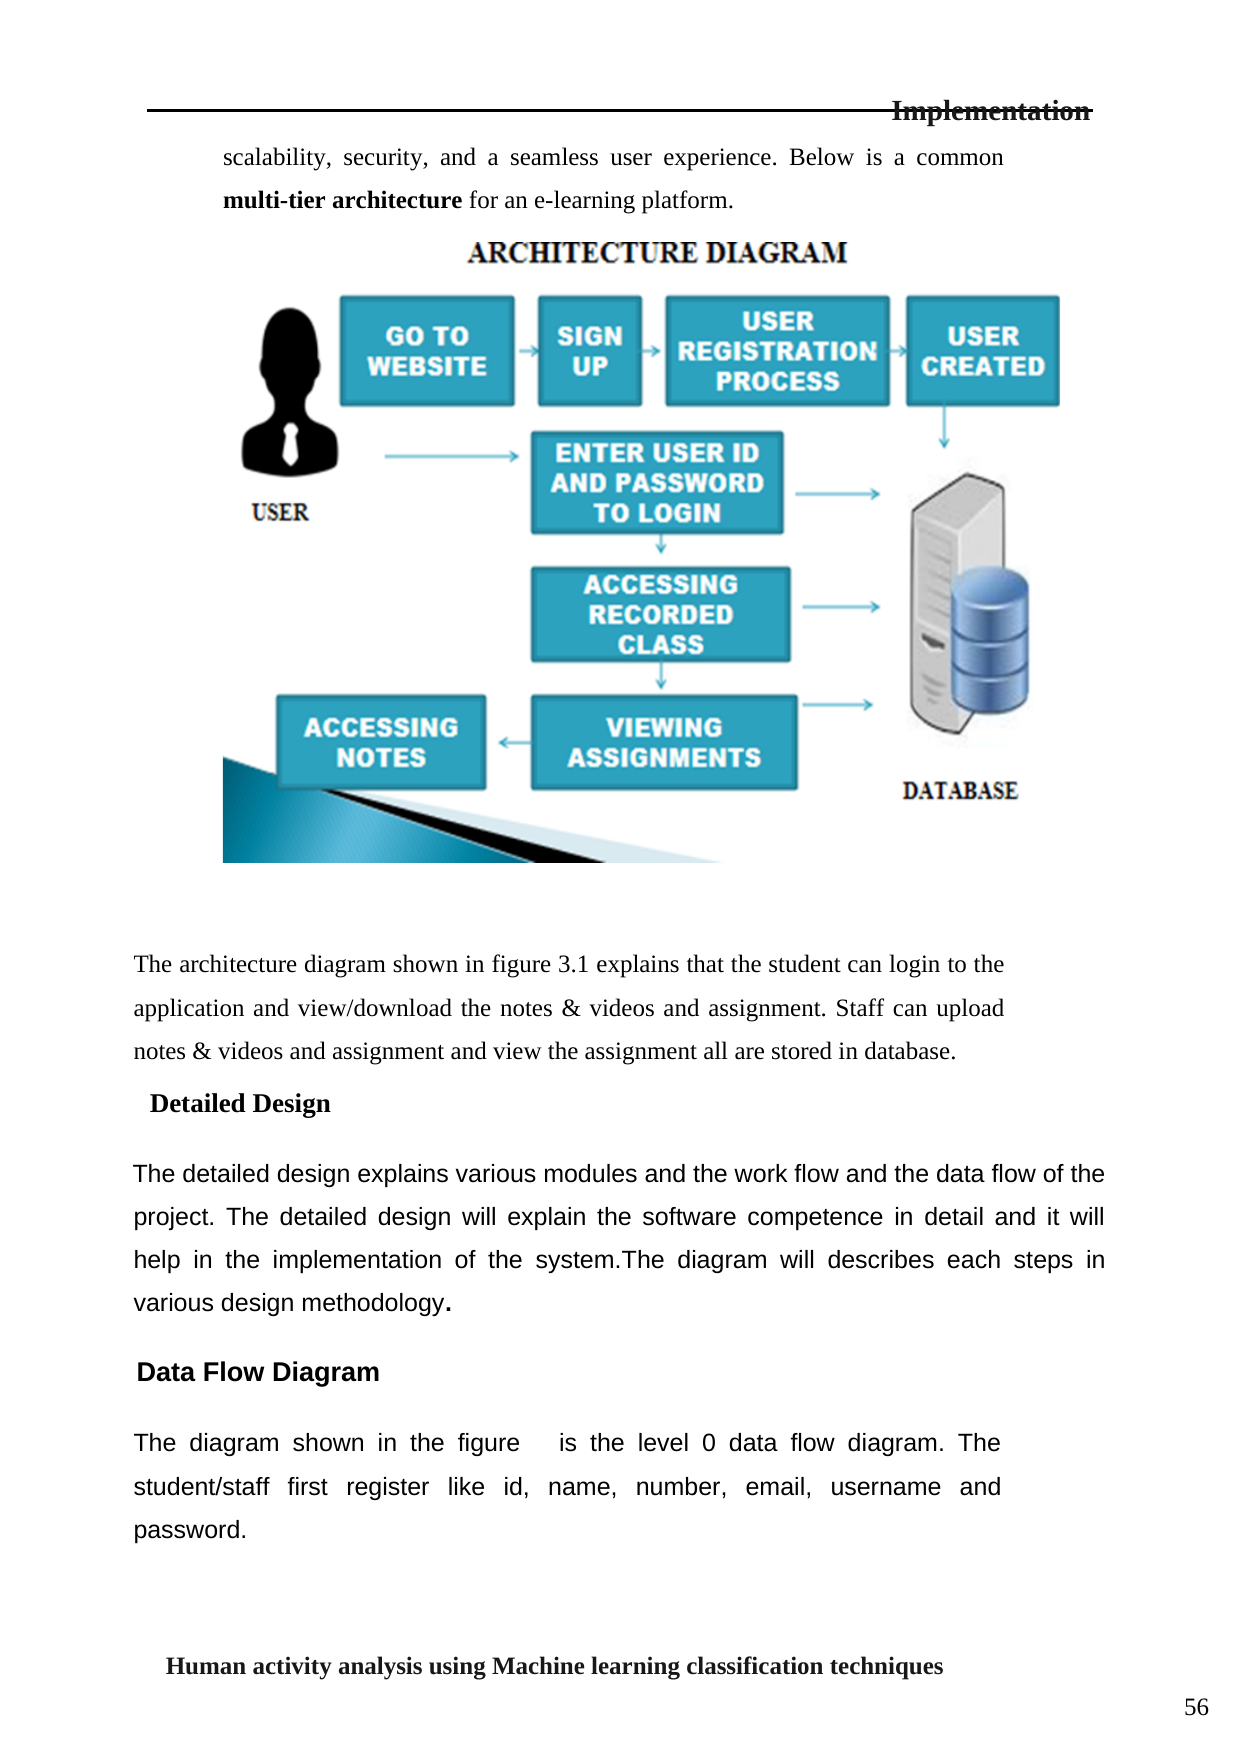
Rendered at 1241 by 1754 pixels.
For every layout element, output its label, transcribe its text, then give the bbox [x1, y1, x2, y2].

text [223, 142, 1005, 214]
text The architecture diagram shown in figure 3.1 explains that the student can login to the application and view/download the notes & videos and assignment. Staff can upload notes & videos and assignment and view the assignment all are stored in database. [133, 949, 1005, 1064]
text Data Flow Diagram [132, 1356, 1107, 1388]
text The detailed design explains various modules and the work flow and the data flow of the project. The detailed design will explain the software competence in detail and it will help in the implementation of the system.The diagram will describes each steps in various design methodology. [132, 1159, 1107, 1317]
text Detailed Design [132, 1087, 1003, 1118]
text The diagram shown in the figure is the level 0 data flow diagram. The student/staff first register like id, name, number, email, username and password. [133, 1428, 1003, 1543]
picture [222, 242, 1060, 863]
